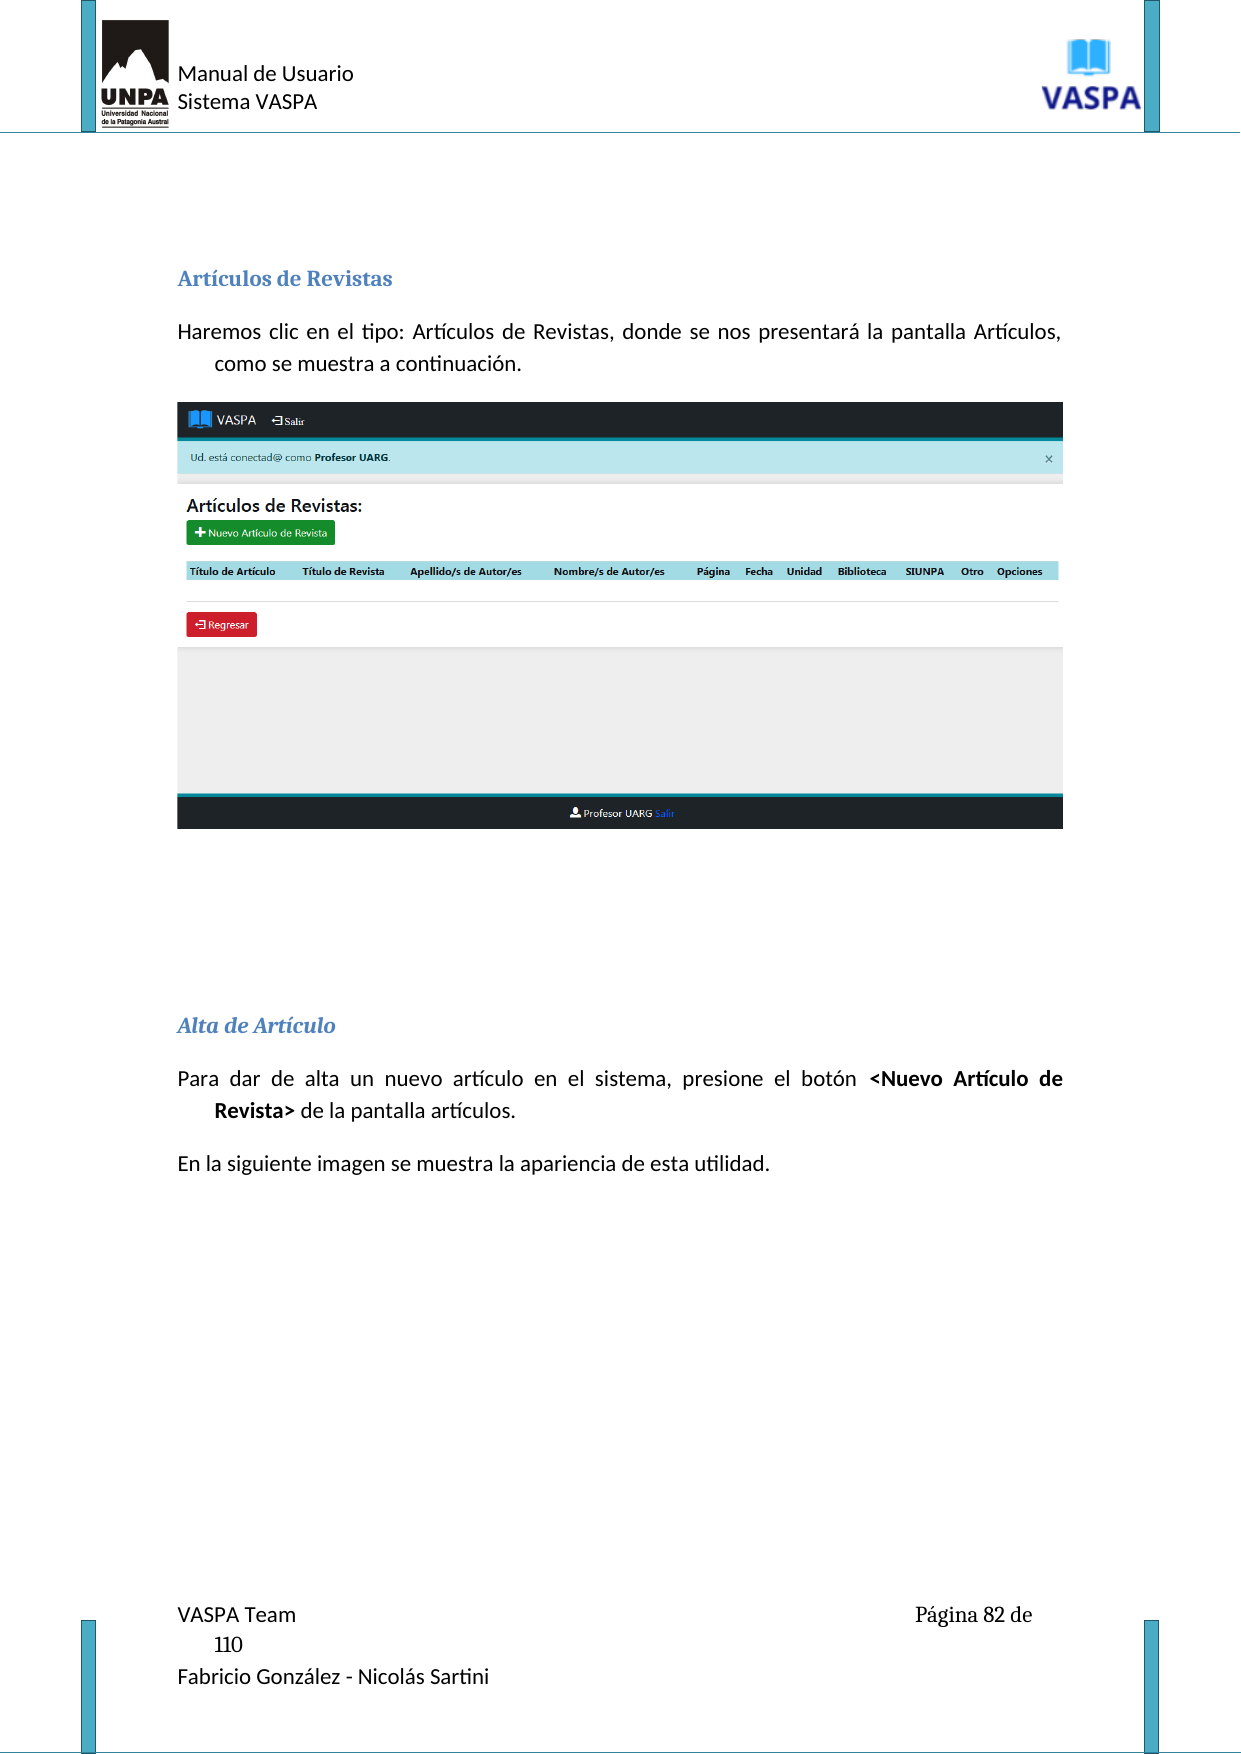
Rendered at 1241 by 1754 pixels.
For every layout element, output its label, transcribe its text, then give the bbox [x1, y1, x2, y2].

picture [1036, 19, 1146, 129]
text Artículos de Revistas [177, 266, 1063, 292]
text Alta de Artículo [177, 1013, 1063, 1039]
picture [100, 18, 170, 129]
text Haremos clic en el tipo: Artículos de Revistas, donde se nos presentará la pantalla Artículos, como se muestra a continuación. [177, 317, 1063, 377]
text En la siguiente imagen se muestra la apariencia de esta utilidad. [177, 1149, 1063, 1177]
text Para dar de alta un nuevo artículo en el sistema, presione el botón <Nuevo Artículo de Revista> de la pantalla artículos. [177, 1064, 1063, 1124]
picture [177, 402, 1063, 829]
